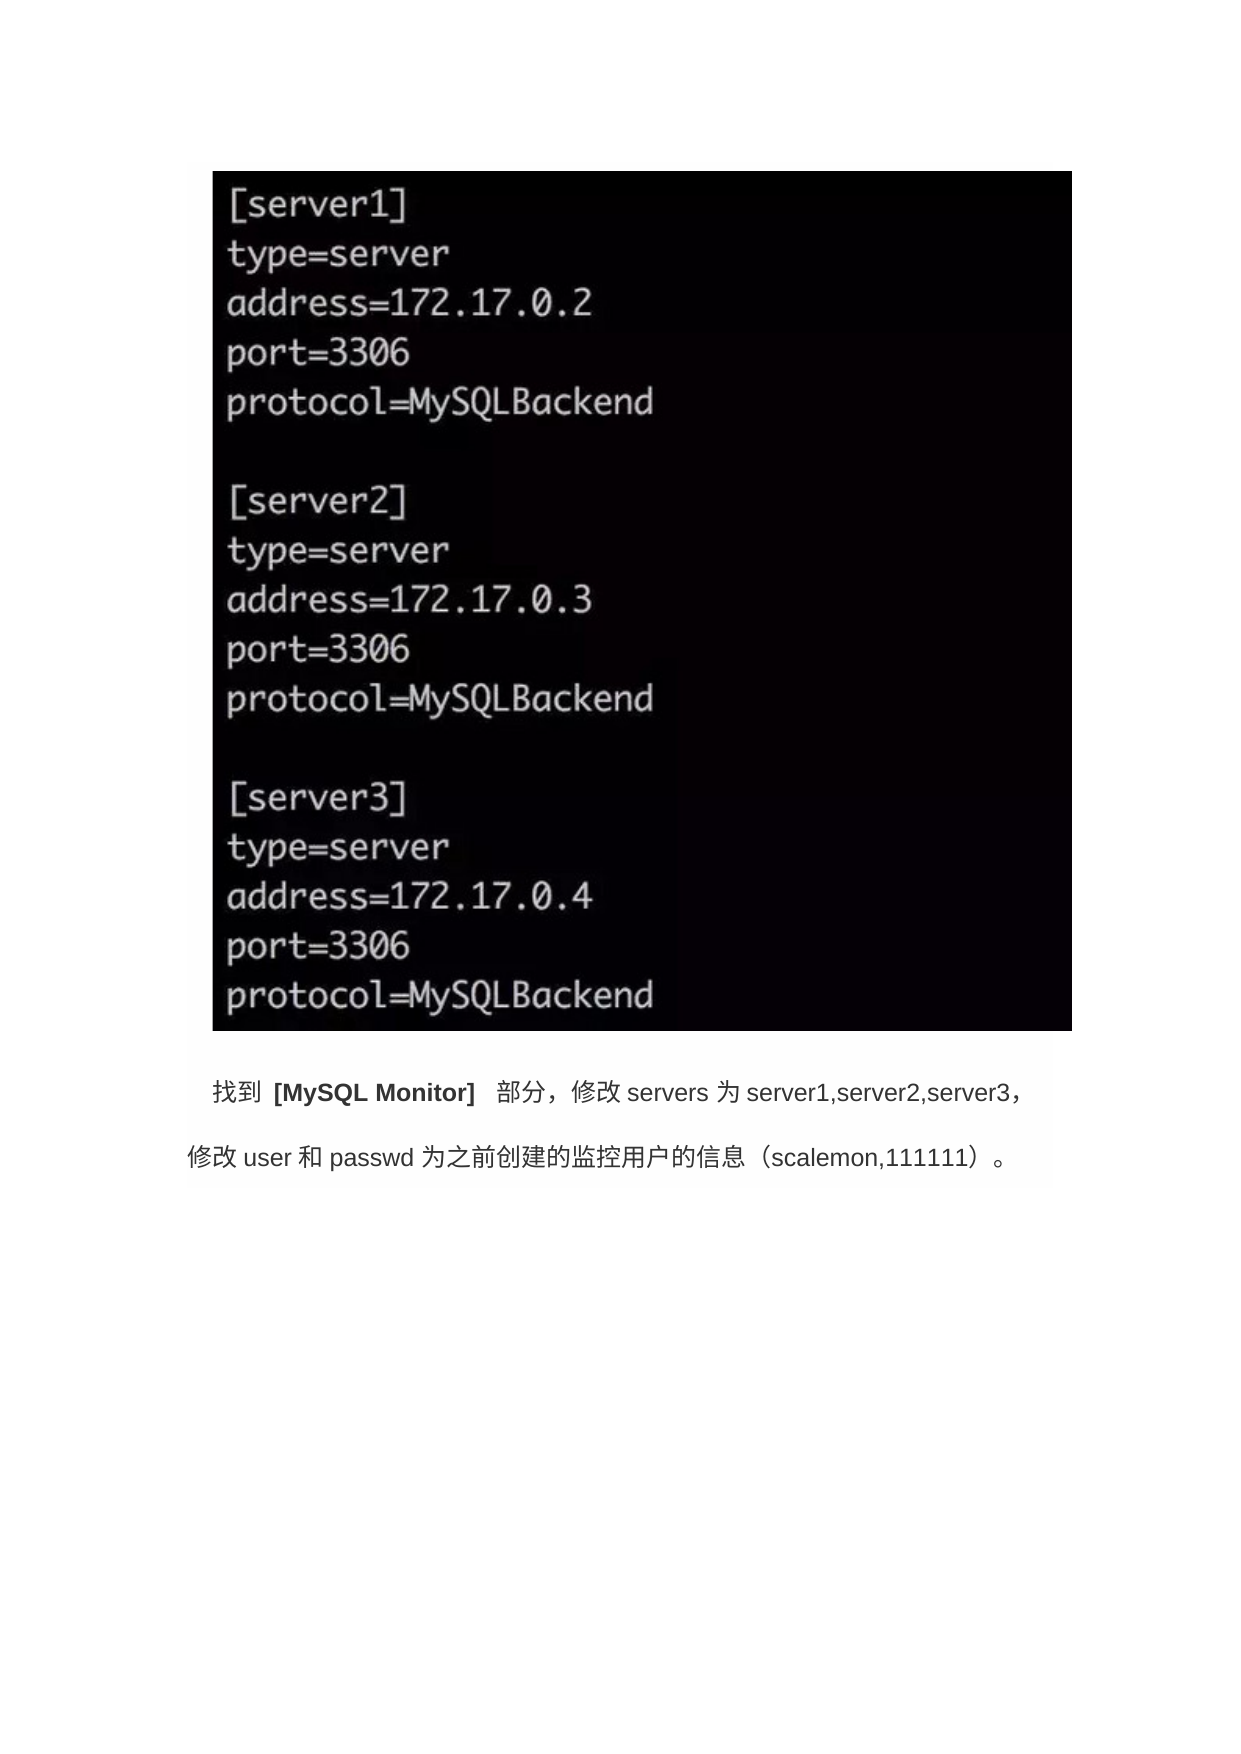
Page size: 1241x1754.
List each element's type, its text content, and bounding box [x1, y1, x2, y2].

picture [212, 171, 1072, 1031]
text 找到 [MySQL Monitor] 部分，修改 servers 为 server1,server2,server3，修改 user 和 passwd 为之前创建的监控用户的信息（scalemon,111111）。 [187, 1058, 1053, 1188]
